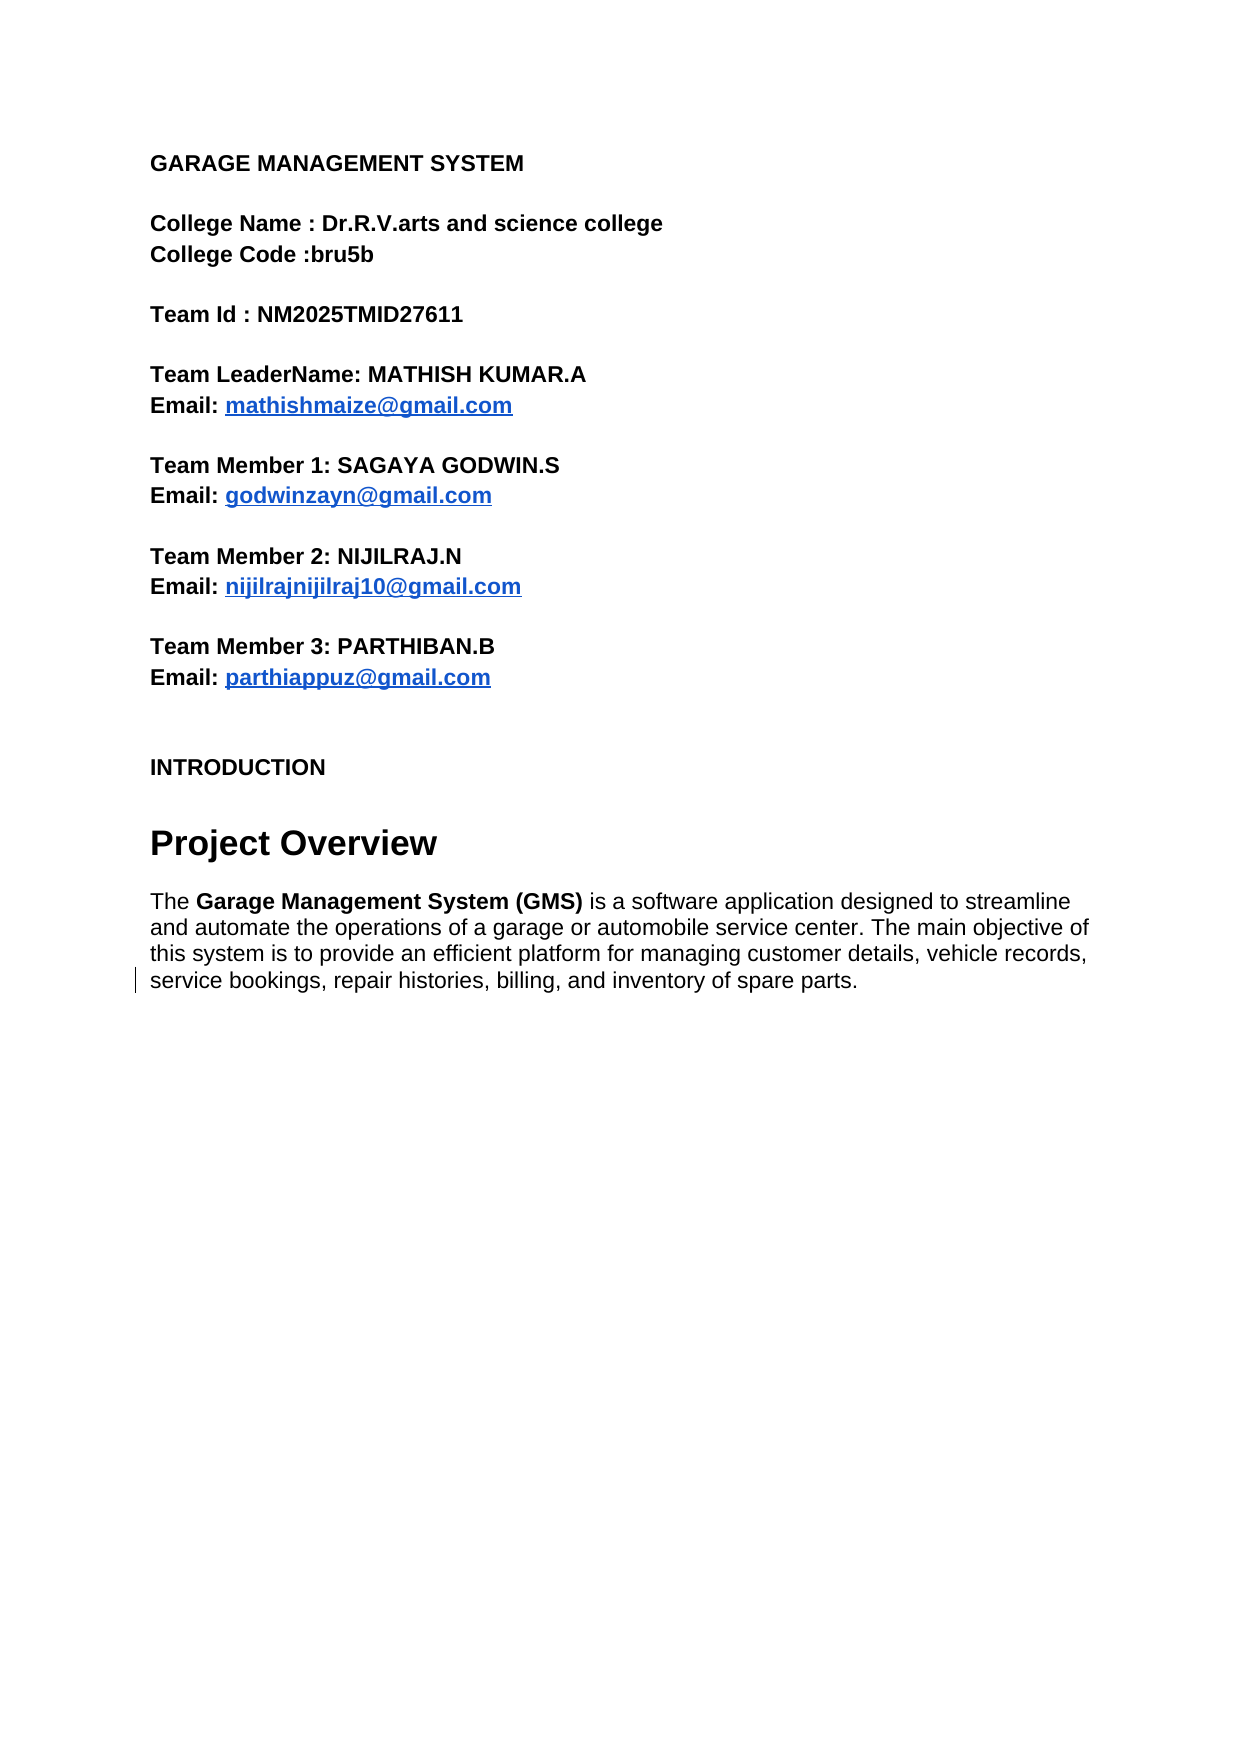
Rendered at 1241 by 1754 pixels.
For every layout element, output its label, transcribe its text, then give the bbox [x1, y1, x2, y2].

text GARAGE MANAGEMENT SYSTEM [150, 150, 1090, 176]
text Email: nijilrajnijilraj10@gmail.com [150, 573, 1090, 599]
text Team Member 2: NIJILRAJ.N [150, 543, 1090, 569]
text Team Member 3: PARTHIBAN.B [150, 633, 1090, 660]
text Email: godwinzayn@gmail.com [150, 482, 1090, 509]
text Team Member 1: SAGAYA GODWIN.S [150, 452, 1090, 478]
text The Garage Management System (GMS) is a software application designed to streamline and automate the operations of a garage or automobile service center. The main objective of this system is to provide an efficient platform for managing customer details, vehicle records, service bookings, repair histories, billing, and inventory of spare parts. [150, 888, 1090, 993]
text College Code :bru5b [150, 241, 1090, 267]
text College Name : Dr.R.V.arts and science college [150, 210, 1090, 237]
text INTRODUCTION [150, 754, 1090, 781]
text Email: mathishmaize@gmail.com [150, 392, 1090, 418]
text Email: parthiappuz@gmail.com [150, 663, 1090, 690]
text Team LeaderName: MATHISH KUMAR.A [150, 361, 1090, 388]
subtitle Project Overview [150, 822, 1090, 863]
text Team Id : NM2025TMID27611 [150, 301, 1090, 327]
